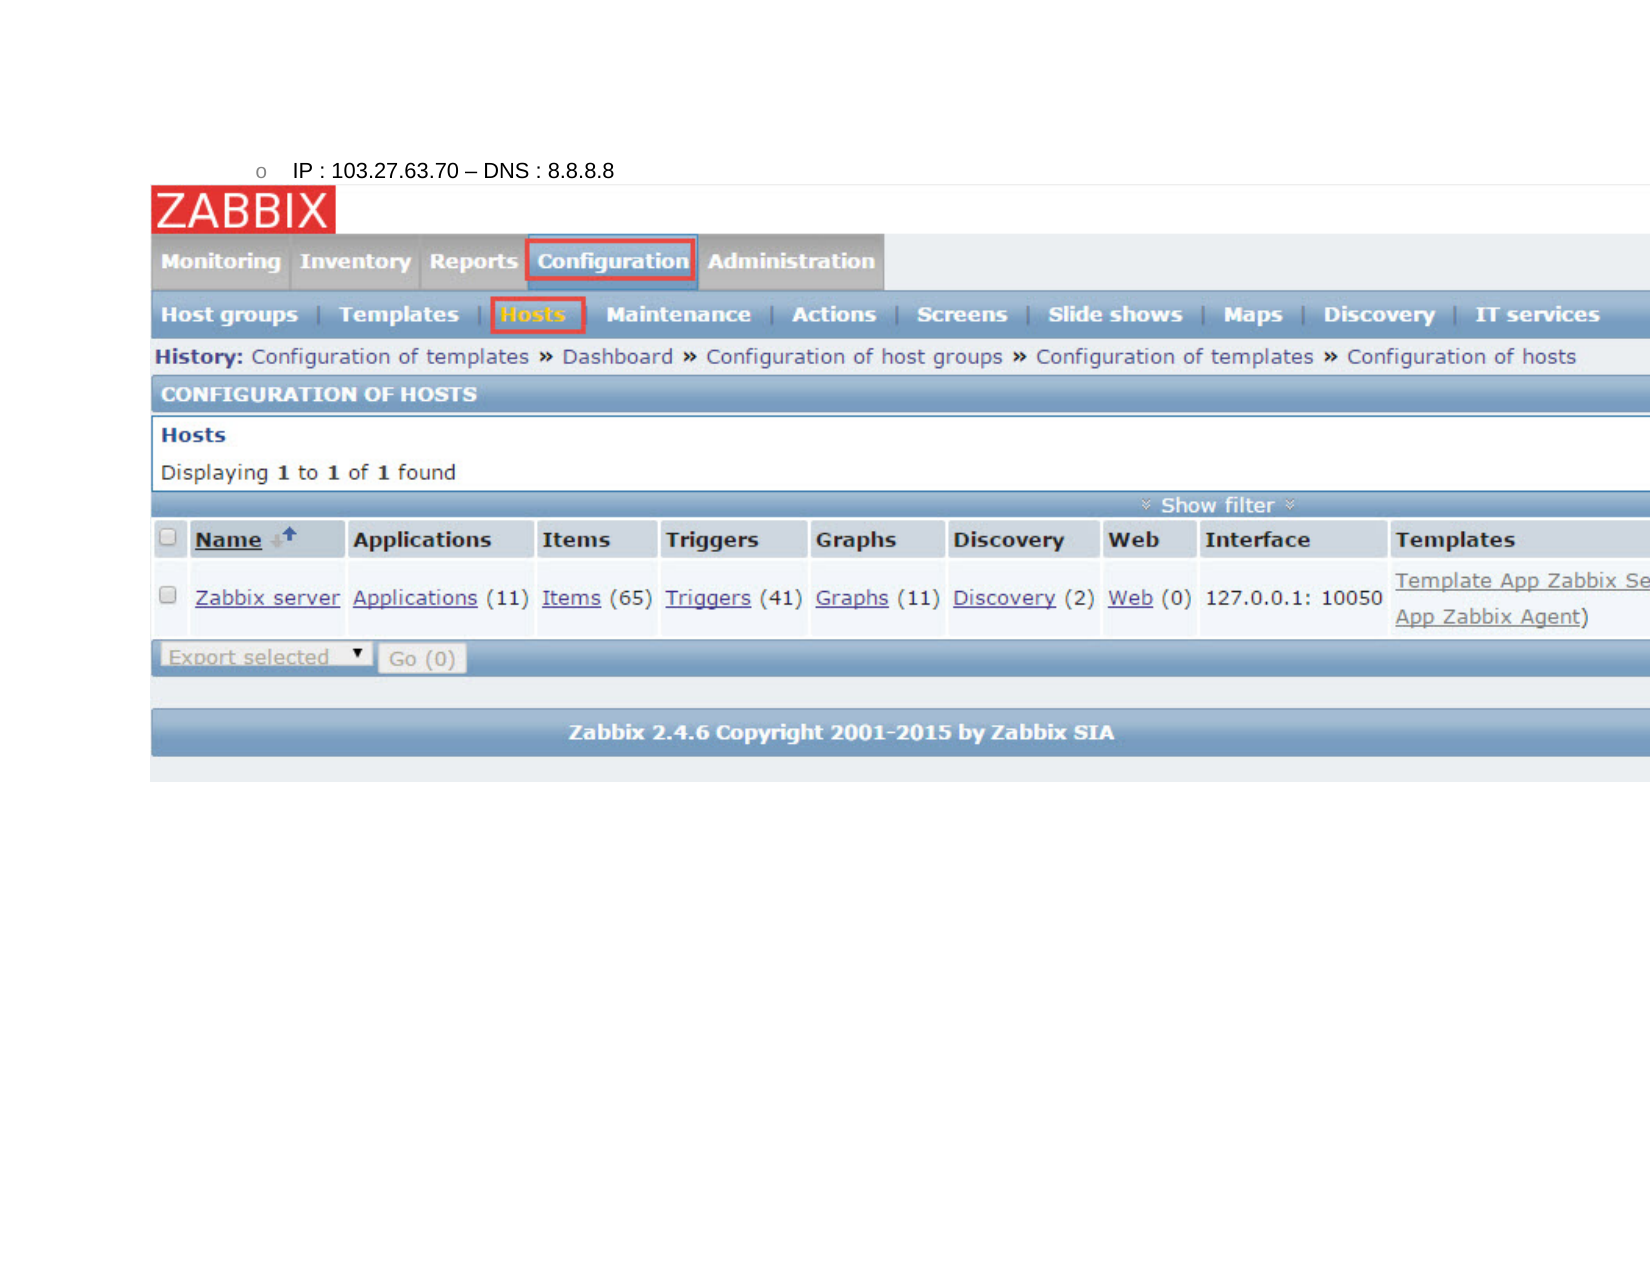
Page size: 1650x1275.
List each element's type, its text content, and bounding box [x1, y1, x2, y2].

list IP : 103.27.63.70 – DNS : 8.8.8.8 [255, 150, 1500, 184]
picture [150, 184, 1650, 782]
